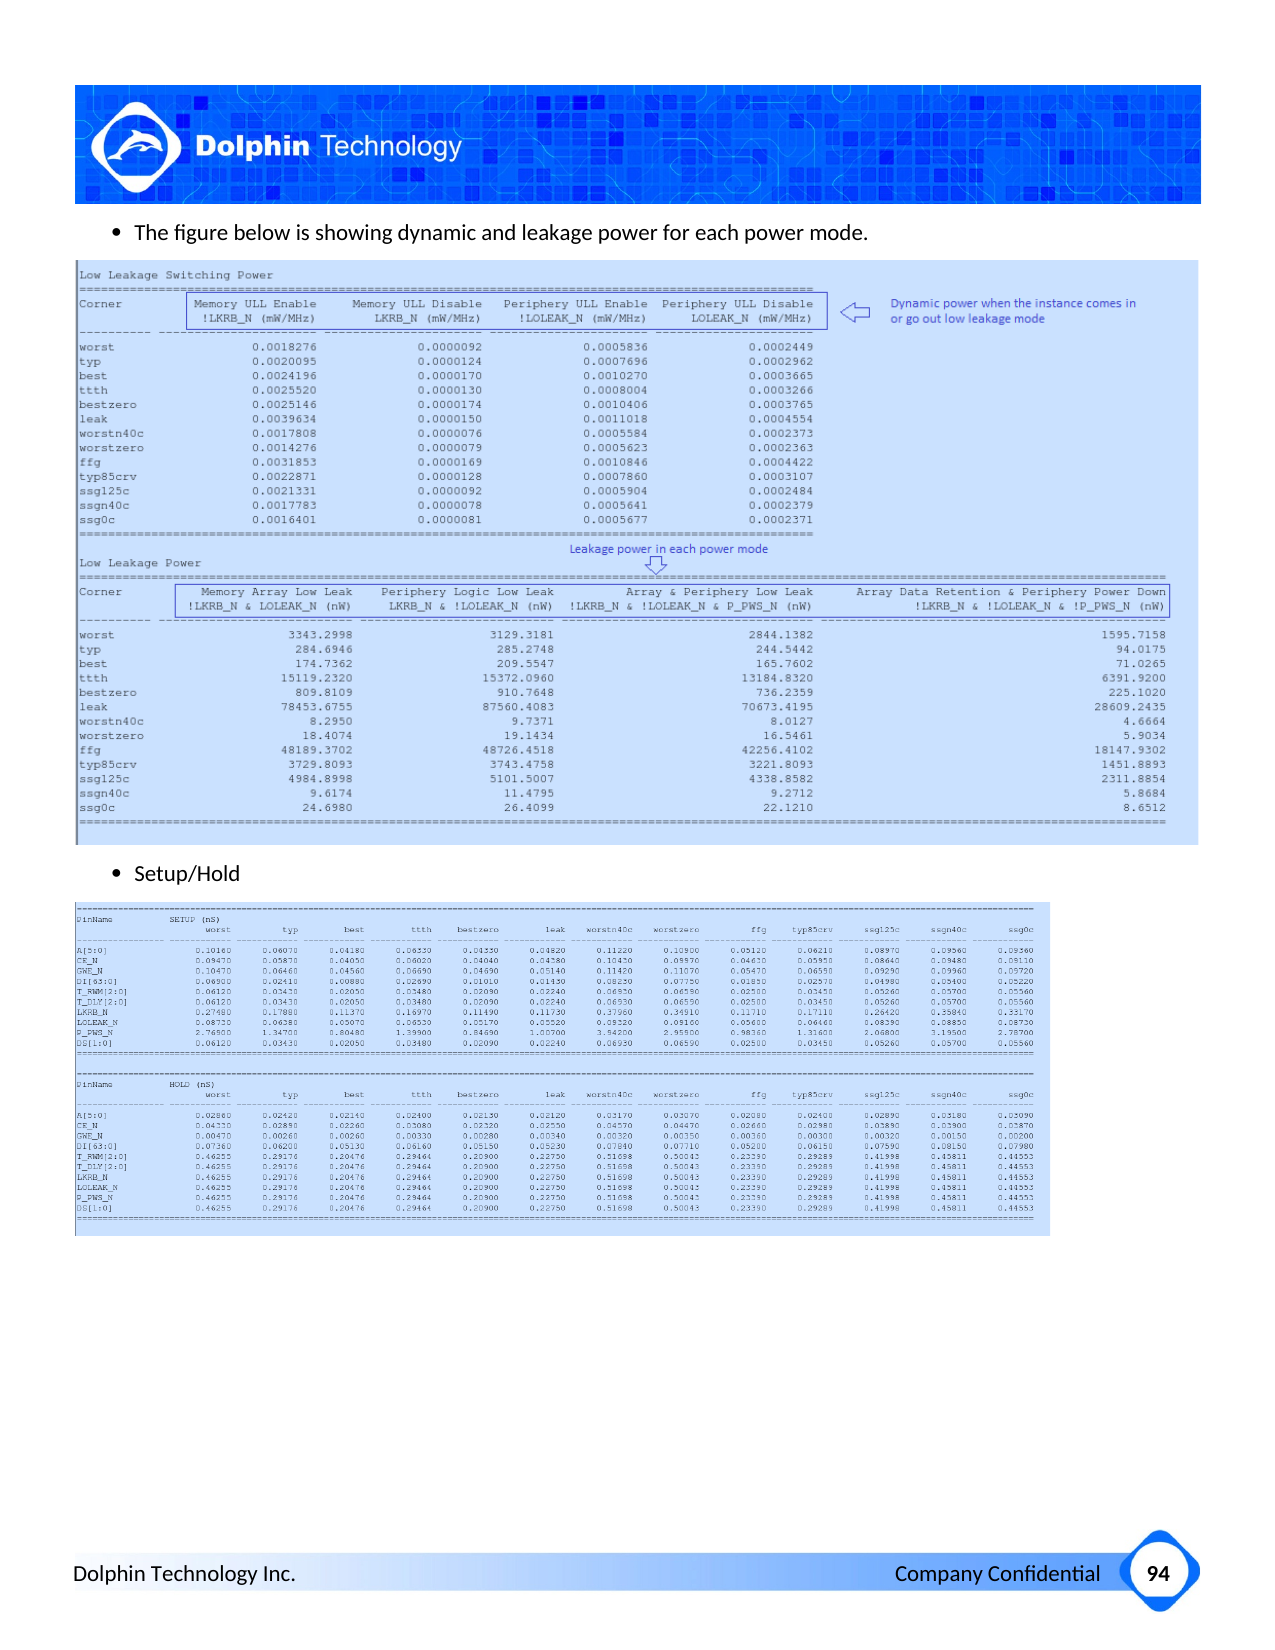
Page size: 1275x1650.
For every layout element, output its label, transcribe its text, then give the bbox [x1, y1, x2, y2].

picture [75, 1529, 1201, 1614]
list The figure below is showing dynamic and leakage power for each power mode. [112, 218, 1200, 246]
picture [75, 85, 1202, 204]
picture [75, 260, 1199, 845]
list Setup/Hold [112, 859, 1200, 887]
picture [75, 902, 1050, 1236]
picture [77, 1568, 84, 1579]
